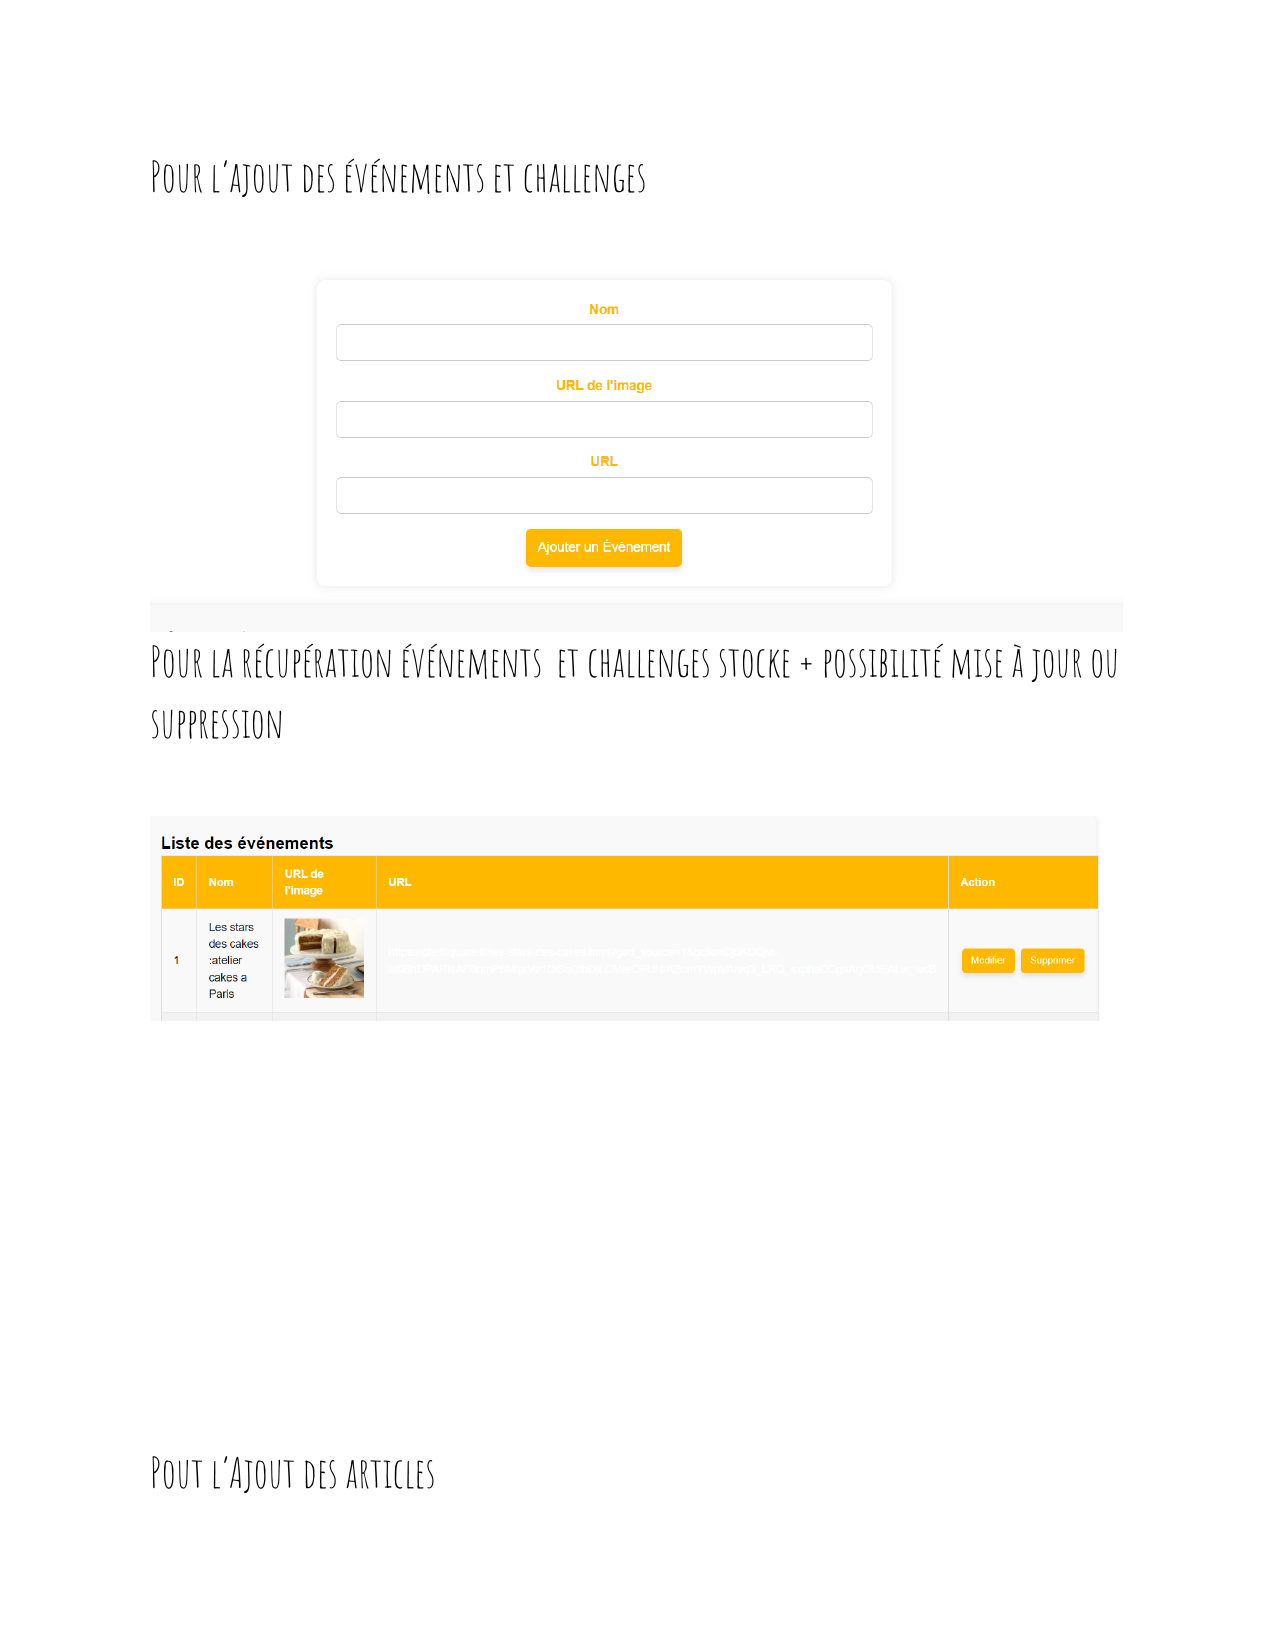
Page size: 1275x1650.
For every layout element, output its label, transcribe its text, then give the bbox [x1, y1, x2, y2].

picture [150, 270, 1124, 632]
picture [150, 816, 1124, 1021]
text Pour l’ajout des événements et challenges [150, 150, 1125, 202]
text Pout l’Ajout des articles [150, 1447, 1125, 1499]
text Pour la récupération événements et challenges stocke + possibilité mise à jour ou suppression [150, 636, 1125, 748]
